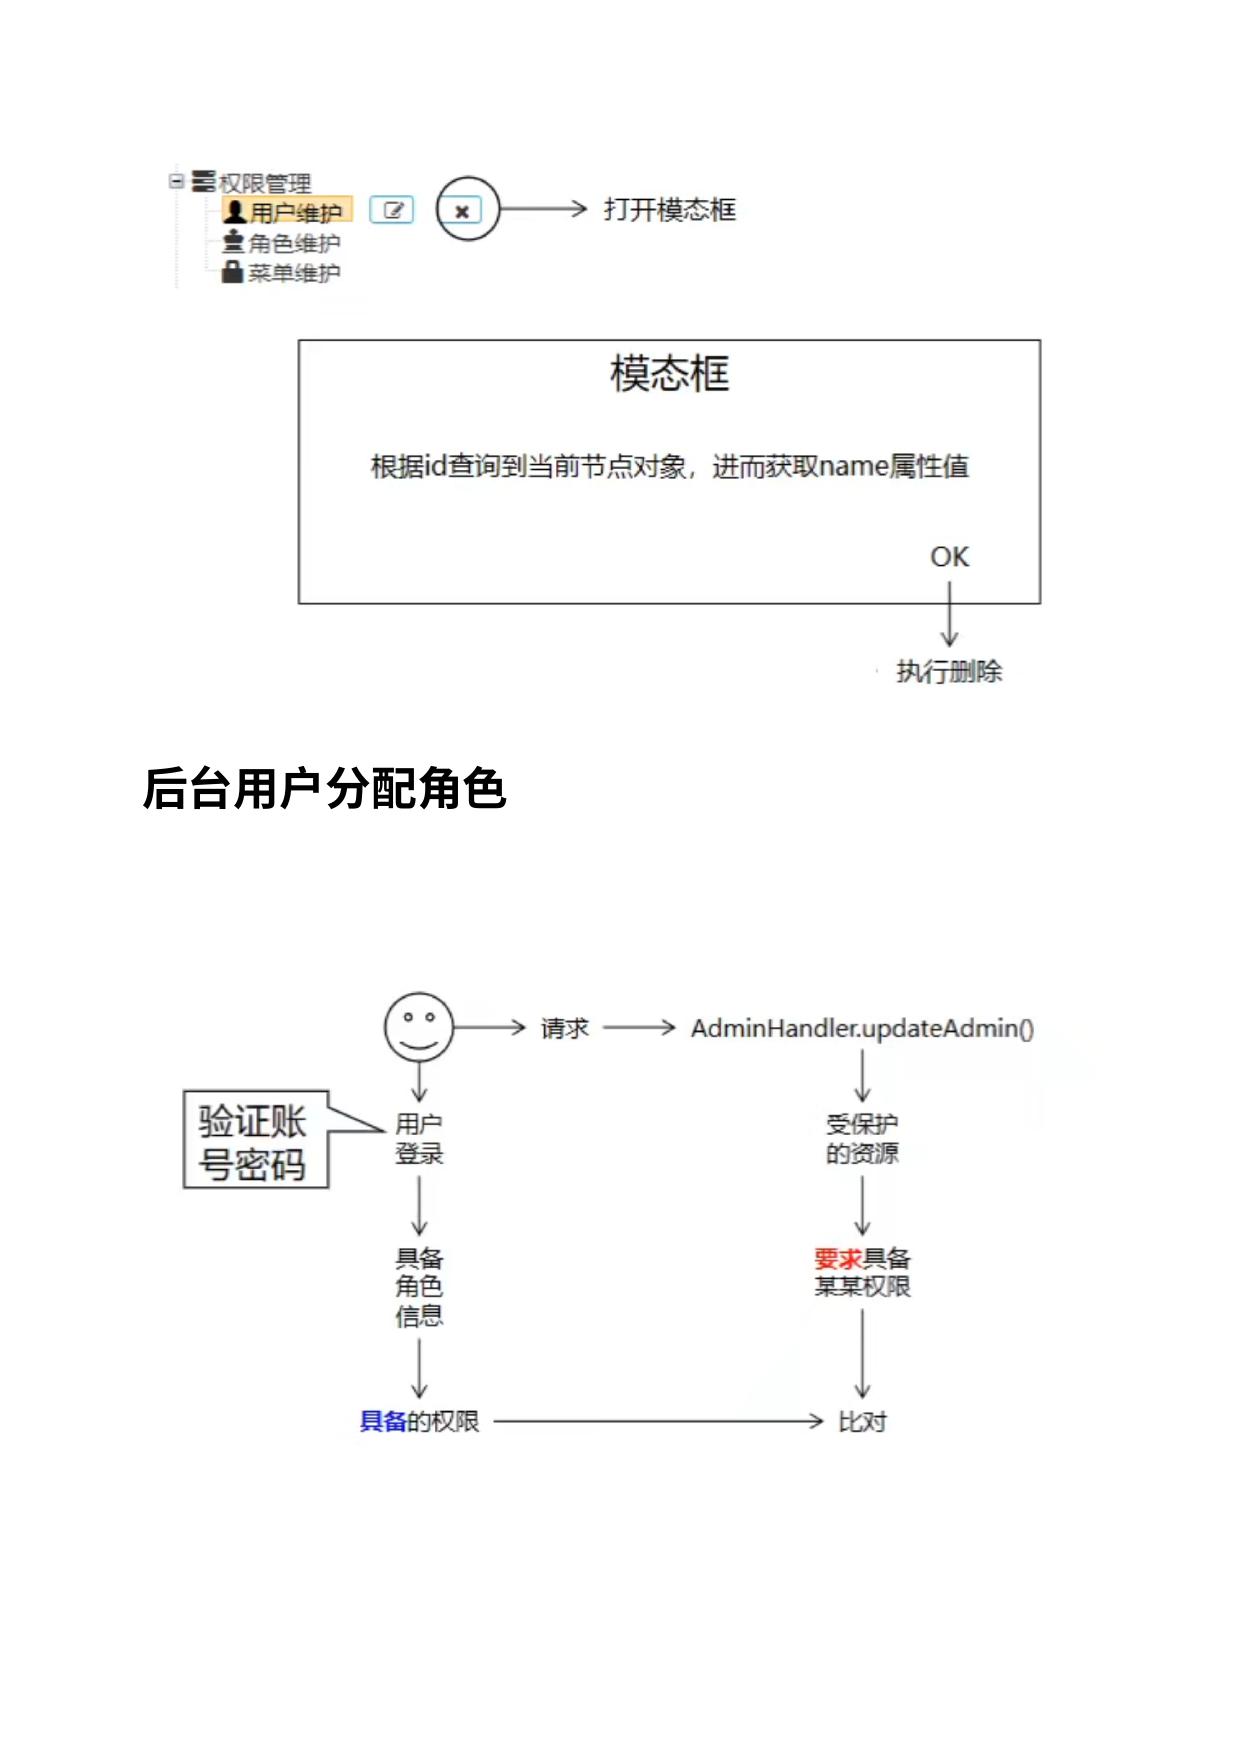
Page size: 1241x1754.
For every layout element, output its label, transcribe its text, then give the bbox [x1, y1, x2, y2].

picture [141, 952, 1099, 1474]
subtitle 后台用户分配角色 [142, 746, 1098, 825]
picture [141, 154, 1099, 702]
